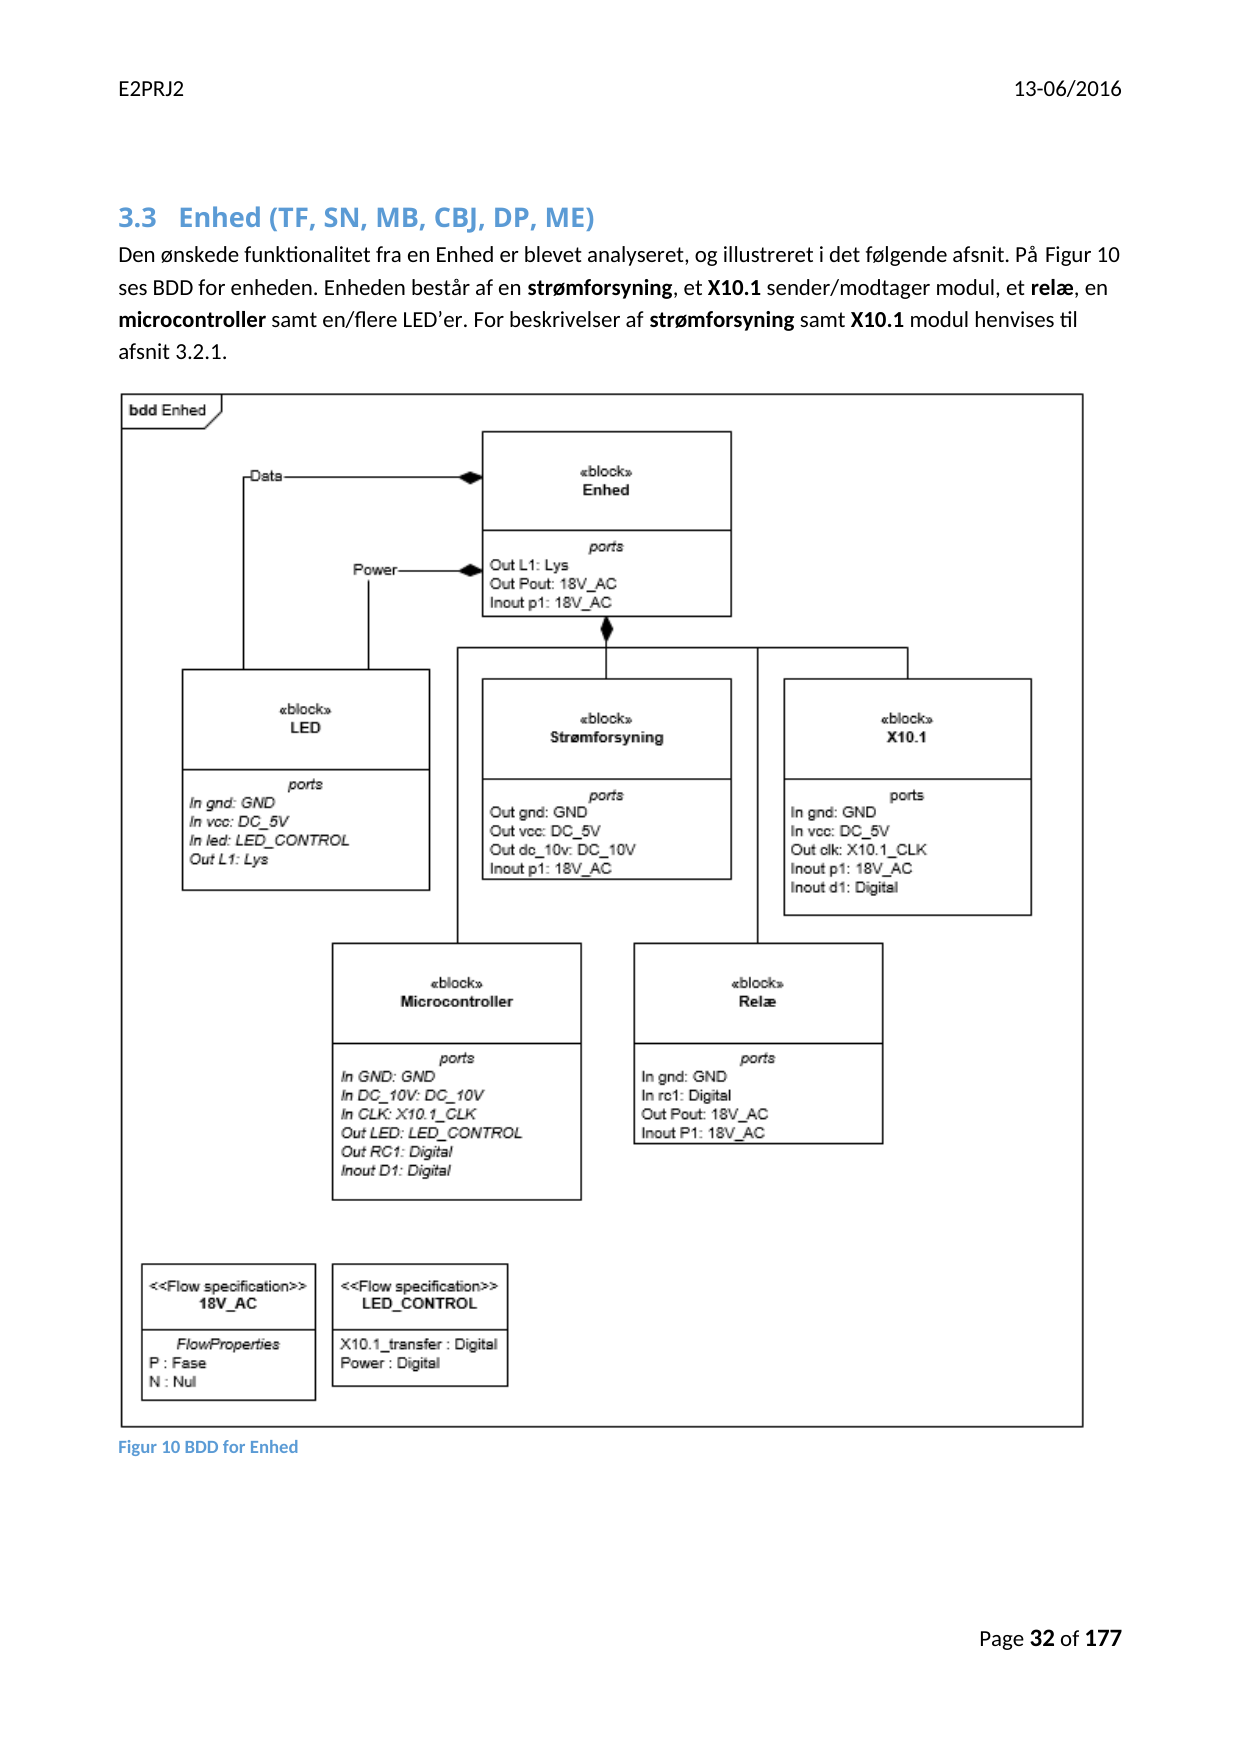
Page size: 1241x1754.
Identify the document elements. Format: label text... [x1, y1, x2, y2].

text Den ønskede funktionalitet fra en Enhed er blevet analyseret, og illustreret i det følgende afsnit. På Figur 10 ses BDD for enheden. Enheden består af en strømforsyning, et X10.1 sender/modtager modul, et relæ, en microcontroller samt en/flere LED’er. For beskrivelser af strømforsyning samt X10.1 modul henvises til afsnit 3.2.1. [118, 240, 1122, 365]
subtitle Enhed (TF, SN, MB, CBJ, DP, ME) [118, 198, 1122, 235]
picture [118, 390, 1087, 1431]
